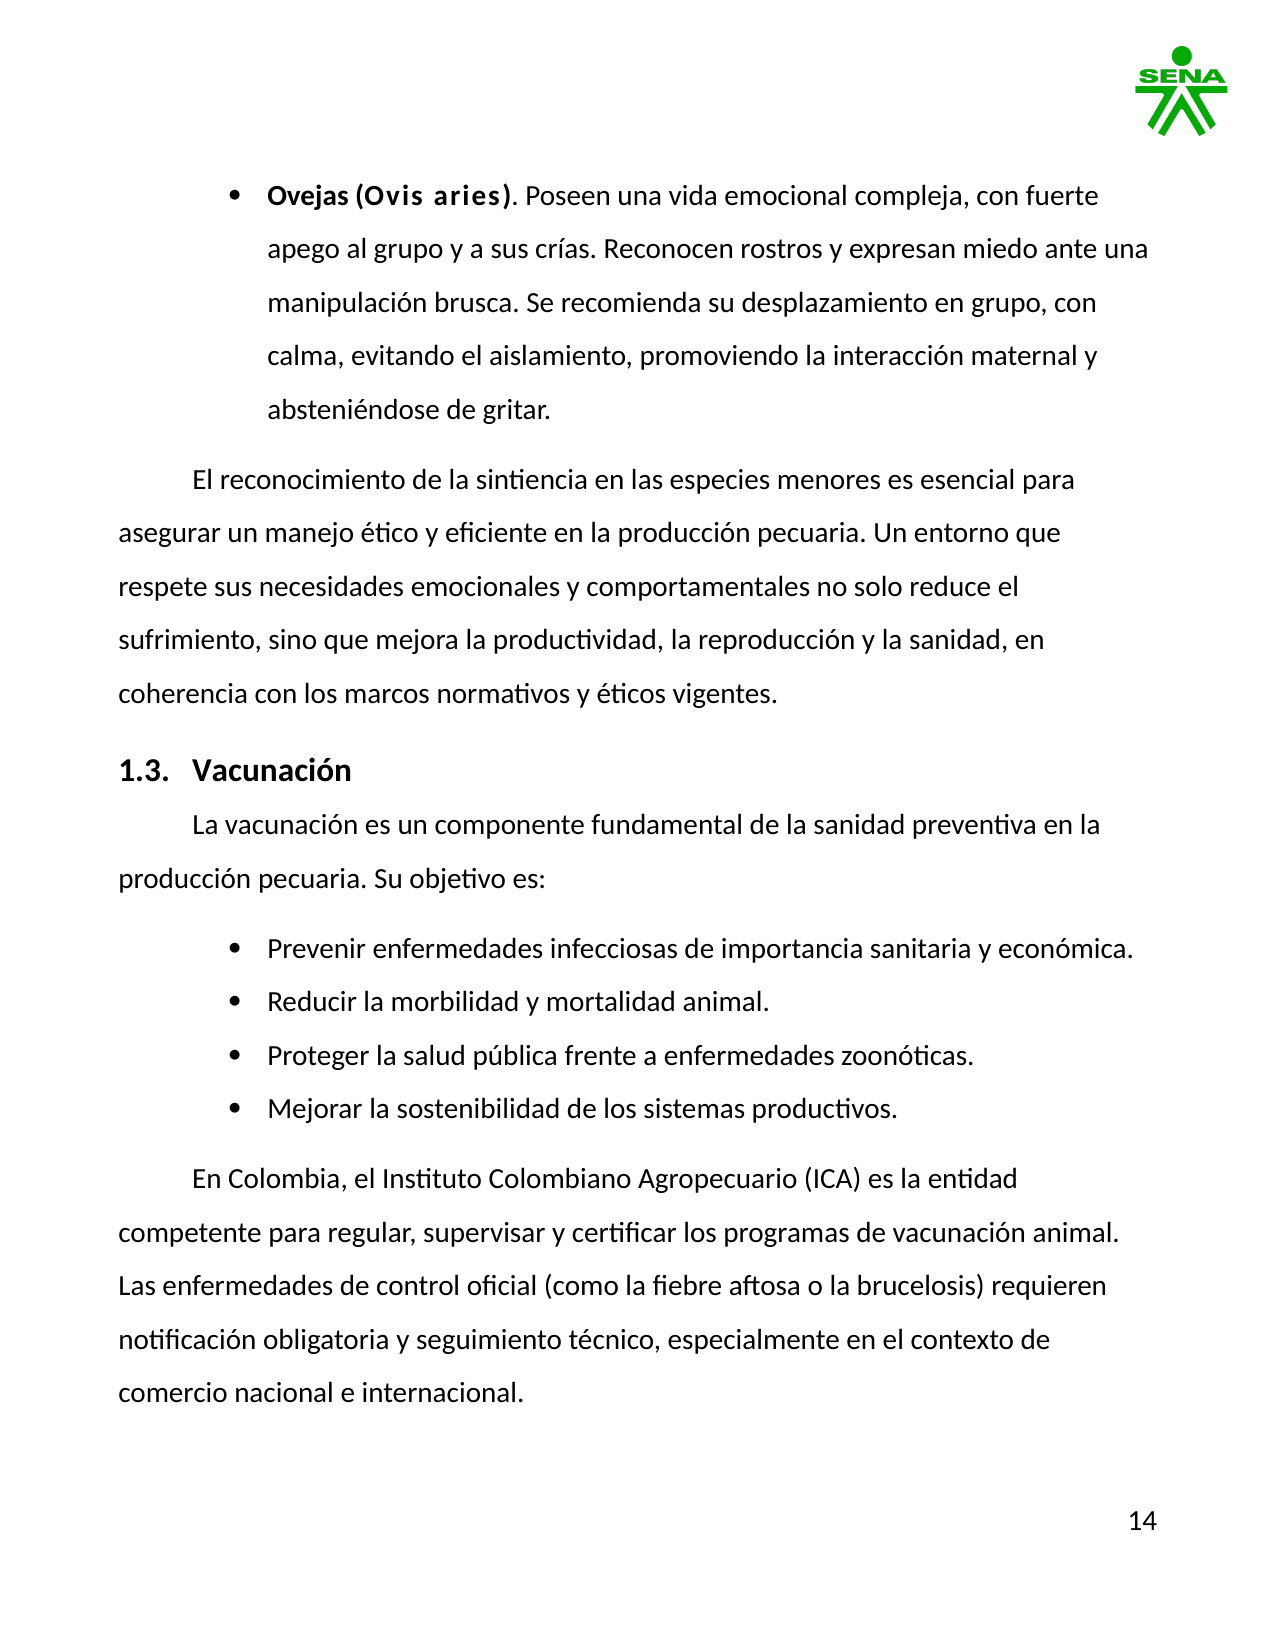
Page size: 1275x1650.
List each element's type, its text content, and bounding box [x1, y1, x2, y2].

list Ovejas (Ovis aries). Poseen una vida emocional compleja, con fuerte apego al grupo y a sus crías. Reconocen rostros y expresan miedo ante una manipulación brusca. Se recomienda su desplazamiento en grupo, con calma, evitando el aislamiento, promoviendo la interacción maternal y absteniéndose de gritar. [229, 177, 1157, 427]
list Mejorar la sostenibilidad de los sistemas productivos. [229, 1090, 1157, 1126]
list Prevenir enfermedades infecciosas de importancia sanitaria y económica. [229, 930, 1157, 966]
picture [1135, 46, 1228, 136]
text El reconocimiento de la sintiencia en las especies menores es esencial para asegurar un manejo ético y eficiente en la producción pecuaria. Un entorno que respete sus necesidades emocionales y comportamentales no solo reduce el sufrimiento, sino que mejora la productividad, la reproducción y la sanidad, en coherencia con los marcos normativos y éticos vigentes. [118, 461, 1157, 710]
list Reducir la morbilidad y mortalidad animal. [229, 983, 1157, 1019]
text En Colombia, el Instituto Colombiano Agropecuario (ICA) es la entidad competente para regular, supervisar y certificar los programas de vacunación animal. Las enfermedades de control oficial (como la fiebre aftosa o la brucelosis) requieren notificación obligatoria y seguimiento técnico, especialmente en el contexto de comercio nacional e internacional. [118, 1160, 1157, 1410]
list Proteger la salud pública frente a enfermedades zoonóticas. [229, 1037, 1157, 1072]
text La vacunación es un componente fundamental de la sanidad preventiva en la producción pecuaria. Su objetivo es: [118, 806, 1157, 896]
subtitle Vacunación [118, 749, 1157, 790]
